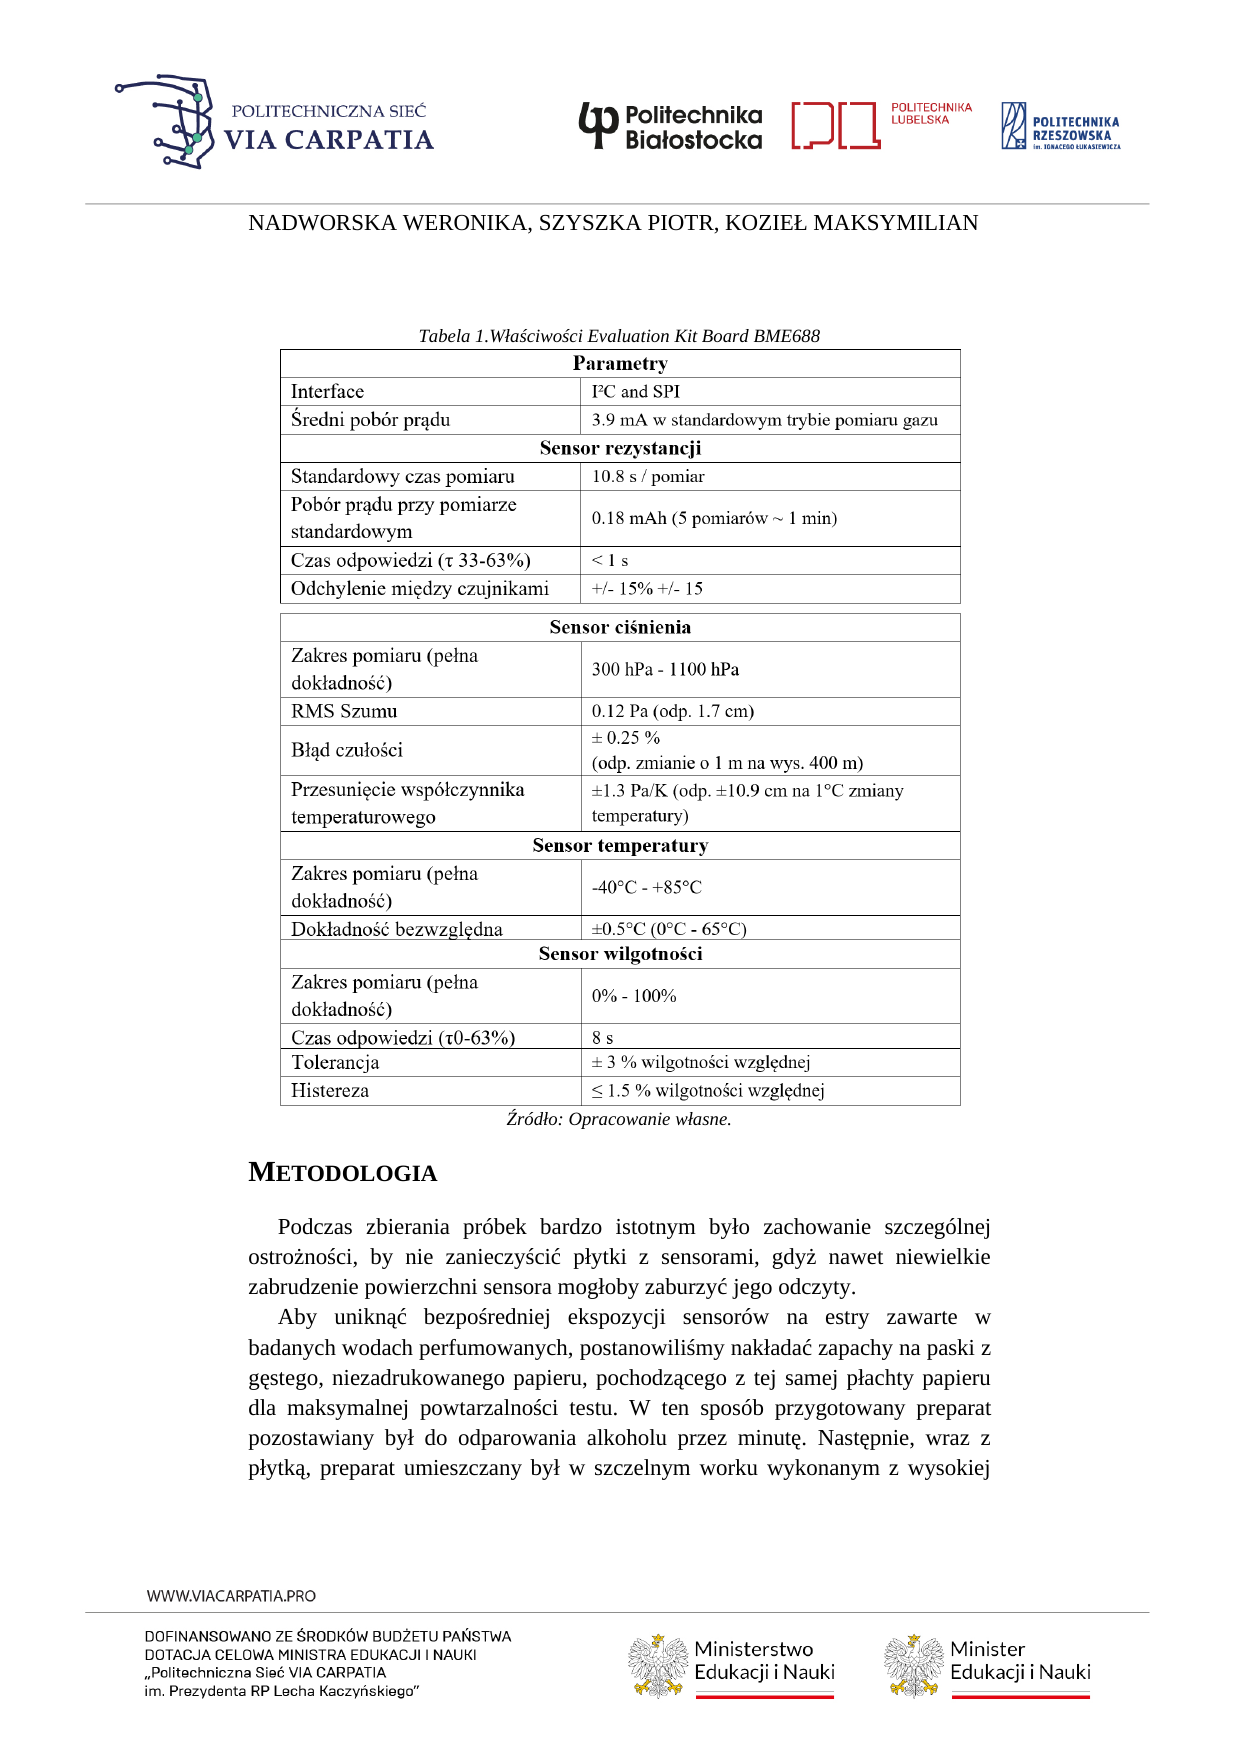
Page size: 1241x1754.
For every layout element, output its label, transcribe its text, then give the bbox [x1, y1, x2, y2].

picture [0, 2, 1237, 1754]
text Źródło: Opracowanie własne. [248, 610, 992, 1129]
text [248, 1303, 992, 1481]
text Tabela 1.Właściwości Evaluation Kit Board BME688 [248, 325, 992, 606]
subtitle Metodologia [248, 1154, 992, 1188]
text Podczas zbierania próbek bardzo istotnym było zachowanie szczególnej ostrożności, by nie zanieczyścić płytki z sensorami, gdyż nawet niewielkie zabrudzenie powierzchni sensora mogłoby zaburzyć jego odczyty. [248, 1213, 992, 1299]
